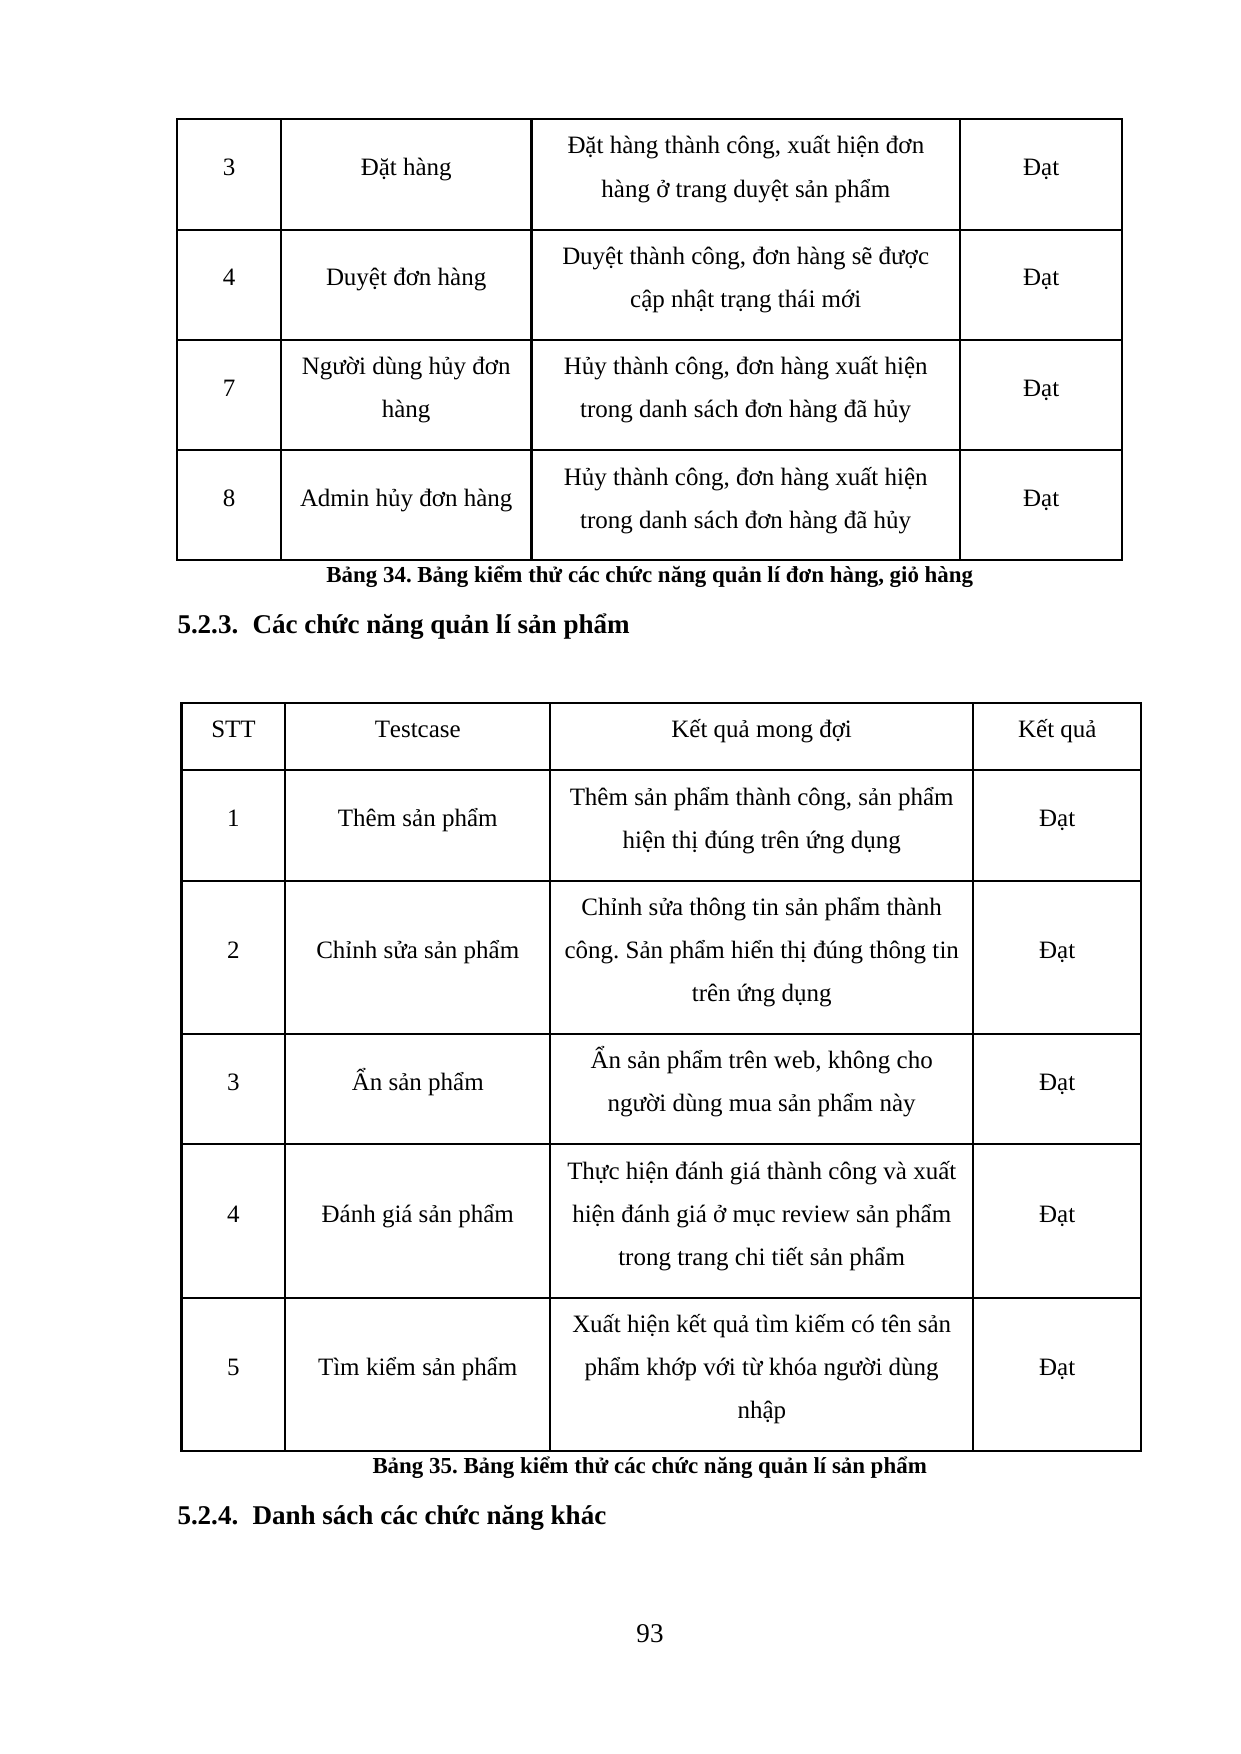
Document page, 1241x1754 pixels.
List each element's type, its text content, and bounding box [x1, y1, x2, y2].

table_cell 4 [178, 231, 280, 339]
table_cell 8 [178, 451, 280, 559]
table_cell Ẩn sản phẩm trên web, không cho người dùng mua sản phẩm này [551, 1035, 972, 1143]
table_cell 3 [183, 1035, 284, 1143]
table_header STT [183, 704, 284, 769]
table_cell Ẩn sản phẩm [286, 1035, 549, 1143]
table_cell 7 [178, 341, 280, 449]
table_cell 5 [183, 1299, 284, 1450]
table_cell Admin hủy đơn hàng [282, 451, 530, 559]
table_cell Thêm sản phẩm [286, 771, 549, 879]
table_cell 2 [183, 882, 284, 1033]
table_cell Thực hiện đánh giá thành công và xuất hiện đánh giá ở mục review sản phẩm trong trang chi tiết sản phẩm [551, 1145, 972, 1297]
table_cell Chỉnh sửa thông tin sản phẩm thành công. Sản phẩm hiển thị đúng thông tin trên ứng dụng [551, 882, 972, 1033]
table_cell Chỉnh sửa sản phẩm [286, 882, 549, 1033]
subtitle Danh sách các chức năng khác [177, 1499, 1122, 1531]
table_cell 4 [183, 1145, 284, 1297]
table_header Kết quả [974, 704, 1140, 769]
text Bảng 35. Bảng kiểm thử các chức năng quản lí sản phẩm [177, 1452, 1122, 1478]
table_header Testcase [286, 704, 549, 769]
table_cell Hủy thành công, đơn hàng xuất hiện trong danh sách đơn hàng đã hủy [533, 341, 959, 449]
table_cell Đạt [961, 341, 1121, 449]
table_cell 3 [178, 120, 280, 228]
text Bảng 34. Bảng kiểm thử các chức năng quản lí đơn hàng, giỏ hàng [177, 561, 1122, 588]
table_header Kết quả mong đợi [551, 704, 972, 769]
table_cell Đạt [961, 451, 1121, 559]
subtitle Các chức năng quản lí sản phẩm [177, 609, 1122, 640]
table_cell Đánh giá sản phẩm [286, 1145, 549, 1297]
table_cell Đạt [961, 120, 1121, 228]
table_cell Đặt hàng thành công, xuất hiện đơn hàng ở trang duyệt sản phẩm [533, 120, 959, 228]
table_cell 1 [183, 771, 284, 879]
table_cell Đạt [961, 231, 1121, 339]
table_cell Hủy thành công, đơn hàng xuất hiện trong danh sách đơn hàng đã hủy [533, 451, 959, 559]
table_cell Duyệt thành công, đơn hàng sẽ được cập nhật trạng thái mới [533, 231, 959, 339]
table_cell Đạt [974, 771, 1140, 879]
table_cell Đạt [974, 1145, 1140, 1297]
table_cell Xuất hiện kết quả tìm kiếm có tên sản phẩm khớp với từ khóa người dùng nhập [551, 1299, 972, 1450]
table_cell Duyệt đơn hàng [282, 231, 530, 339]
table_cell Đạt [974, 1035, 1140, 1143]
table_cell Thêm sản phẩm thành công, sản phẩm hiện thị đúng trên ứng dụng [551, 771, 972, 879]
table_cell Đặt hàng [282, 120, 530, 228]
table_cell Đạt [974, 1299, 1140, 1450]
table_cell Đạt [974, 882, 1140, 1033]
table_cell Tìm kiểm sản phẩm [286, 1299, 549, 1450]
table_cell Người dùng hủy đơn hàng [282, 341, 530, 449]
